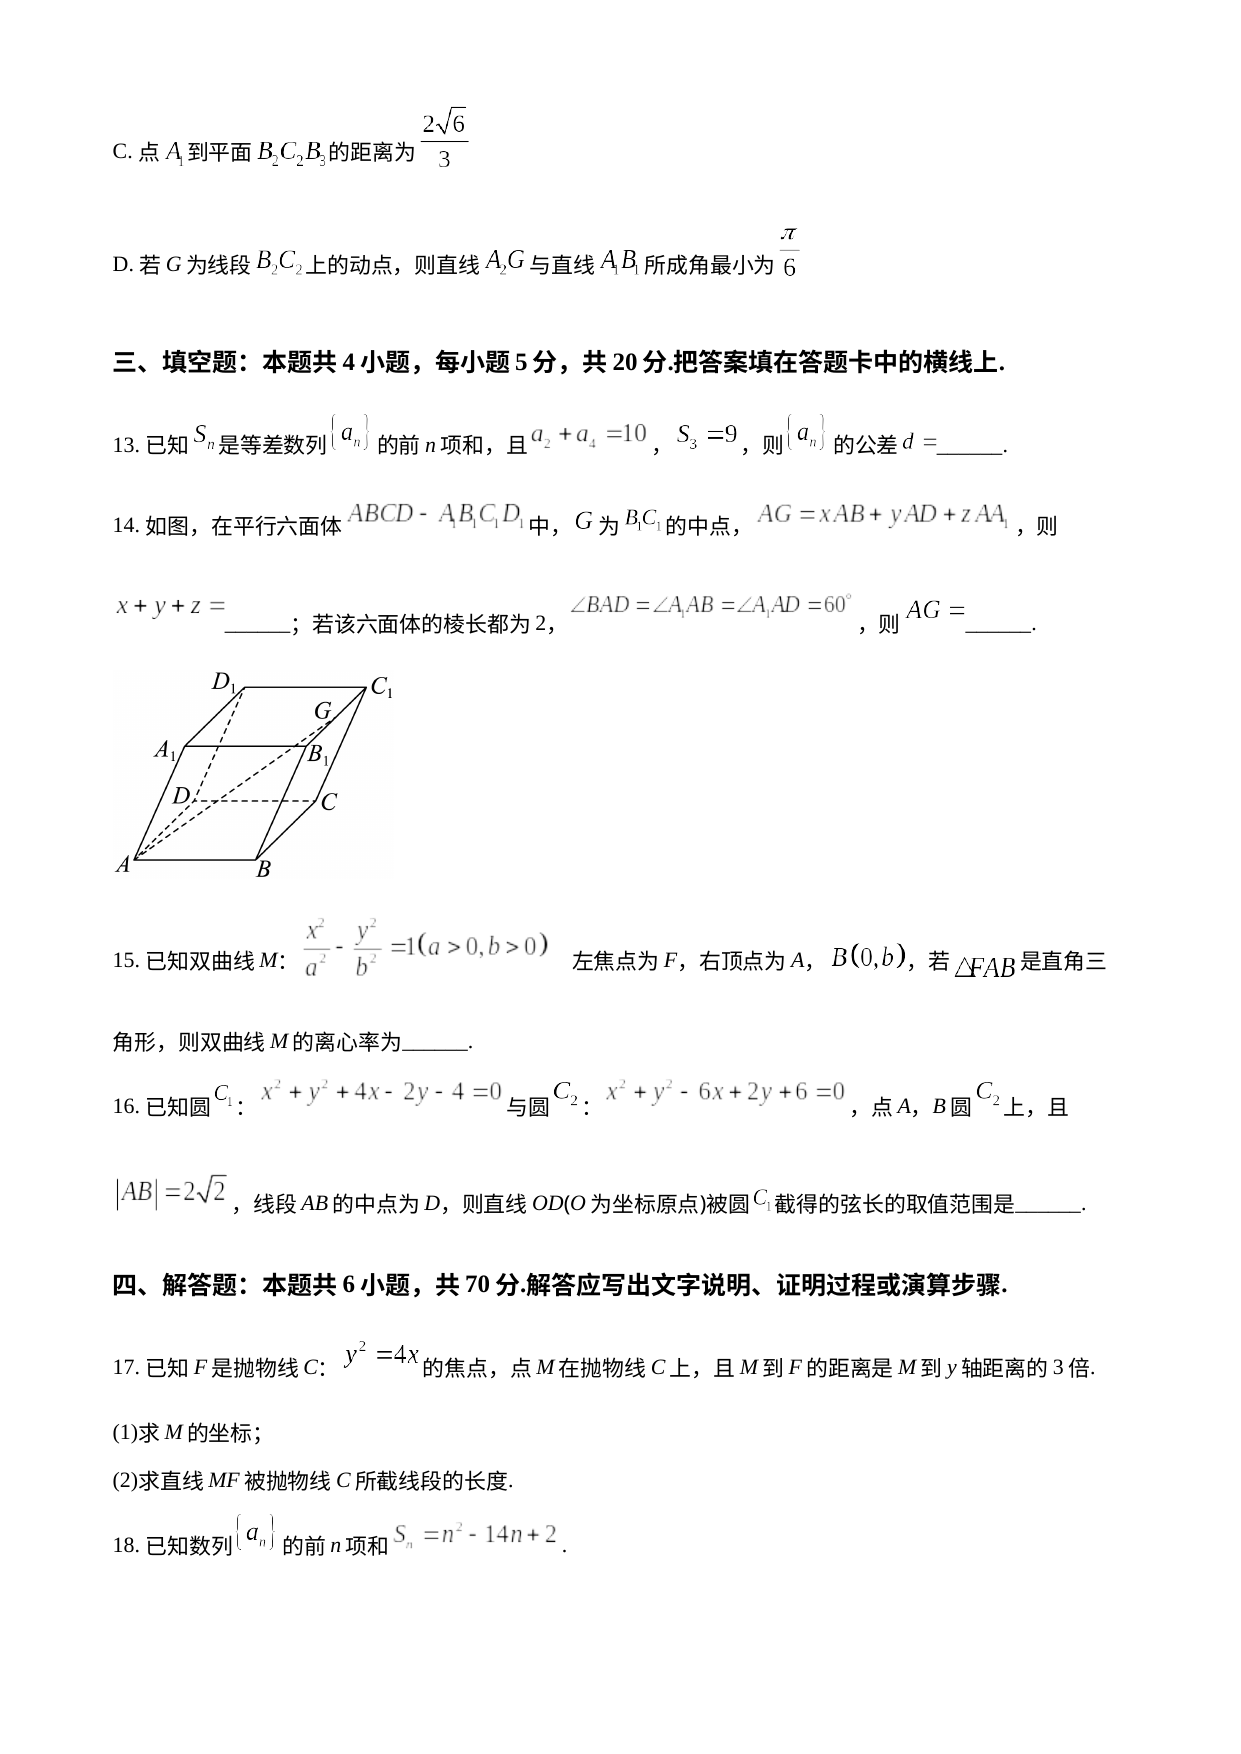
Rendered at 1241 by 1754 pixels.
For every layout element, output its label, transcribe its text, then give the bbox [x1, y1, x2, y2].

text (2)求直线MF被抛物线C所截线段的长度. [112, 1464, 1128, 1496]
picture [112, 670, 394, 879]
text 18. 已知数列的前n项和. [112, 1512, 1128, 1577]
text 14. 如图，在平行六面体中，为的中点，，则______；若该六面体的棱长都为2，，则______. [112, 492, 1128, 655]
text C. 点到平面的距离为 [112, 102, 1128, 199]
text 16. 已知圆：与圆：，点A，B圆上，且，线段AB的中点为D，则直线OD(O为坐标原点)被圆截得的弦长的取值范围是______. [112, 1073, 1128, 1236]
text 三、填空题：本题共4小题，每小题5分，共20分.把答案填在答题卡中的横线上. [112, 328, 1128, 393]
text D. 若G为线段上的动点，则直线与直线所成角最小为 [112, 215, 1128, 313]
text 13. 已知是等差数列的前n项和，且，，则的公差______. [112, 412, 1128, 477]
text 15. 已知双曲线M：左焦点为F，右顶点为A，，若是直角三角形，则双曲线M的离心率为______. [112, 911, 1128, 1057]
text 17. 已知F是抛物线C：的焦点，点M在抛物线C上，且M到F的距离是M到y轴距离的3倍. [112, 1334, 1128, 1399]
text 四、解答题：本题共6小题，共70分.解答应写出文字说明、证明过程或演算步骤. [112, 1251, 1128, 1316]
text (1)求M的坐标； [112, 1415, 1128, 1448]
